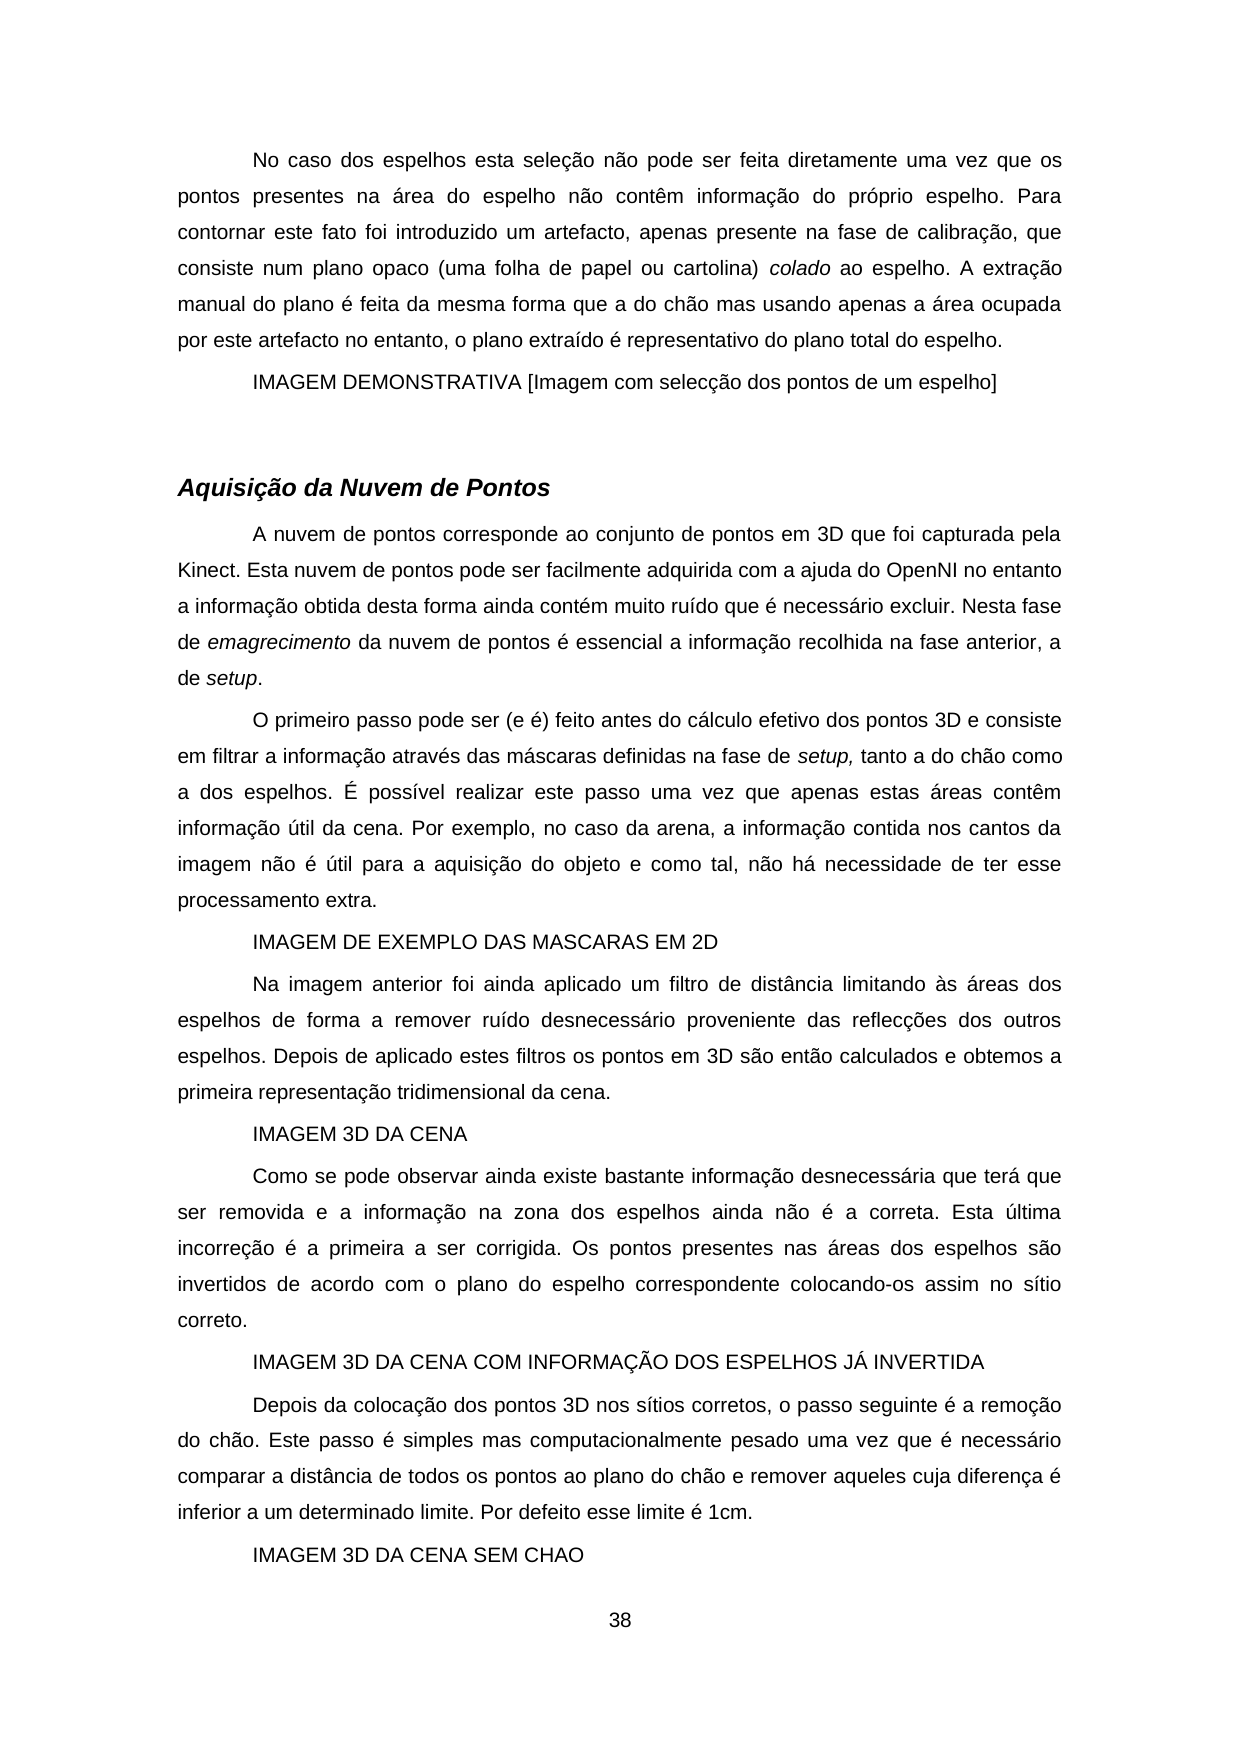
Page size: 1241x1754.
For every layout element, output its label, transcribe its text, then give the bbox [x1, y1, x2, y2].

text IMAGEM 3D DA CENA COM INFORMAÇÃO DOS ESPELHOS JÁ INVERTIDA [177, 1350, 1063, 1374]
text Aquisição da Nuvem de Pontos [177, 473, 1063, 501]
text Depois da colocação dos pontos 3D nos sítios corretos, o passo seguinte é a remoção do chão. Este passo é simples mas computacionalmente pesado uma vez que é necessário comparar a distância de todos os pontos ao plano do chão e remover aqueles cuja diferença é inferior a um determinado limite. Por defeito esse limite é 1cm. [177, 1392, 1063, 1524]
text O primeiro passo pode ser (e é) feito antes do cálculo efetivo dos pontos 3D e consiste em filtrar a informação através das máscaras definidas na fase de setup, tanto a do chão como a dos espelhos. É possível realizar este passo uma vez que apenas estas áreas contêm informação útil da cena. Por exemplo, no caso da arena, a informação contida nos cantos da imagem não é útil para a aquisição do objeto e como tal, não há necessidade de ter esse processamento extra. [177, 708, 1063, 912]
text IMAGEM DEMONSTRATIVA [Imagem com selecção dos pontos de um espelho] [177, 369, 1063, 393]
text IMAGEM 3D DA CENA SEM CHAO [177, 1542, 1063, 1566]
text A nuvem de pontos corresponde ao conjunto de pontos em 3D que foi capturada pela Kinect. Esta nuvem de pontos pode ser facilmente adquirida com a ajuda do OpenNI no entanto a informação obtida desta forma ainda contém muito ruído que é necessário excluir. Nesta fase de emagrecimento da nuvem de pontos é essencial a informação recolhida na fase anterior, a de setup. [177, 522, 1063, 690]
text IMAGEM 3D DA CENA [177, 1122, 1063, 1146]
text No caso dos espelhos esta seleção não pode ser feita diretamente uma vez que os pontos presentes na área do espelho não contêm informação do próprio espelho. Para contornar este fato foi introduzido um artefacto, apenas presente na fase de calibração, que consiste num plano opaco (uma folha de papel ou cartolina) colado ao espelho. A extração manual do plano é feita da mesma forma que a do chão mas usando apenas a área ocupada por este artefacto no entanto, o plano extraído é representativo do plano total do espelho. [177, 148, 1063, 351]
text IMAGEM DE EXEMPLO DAS MASCARAS EM 2D [177, 930, 1063, 954]
text Na imagem anterior foi ainda aplicado um filtro de distância limitando às áreas dos espelhos de forma a remover ruído desnecessário proveniente das reflecções dos outros espelhos. Depois de aplicado estes filtros os pontos em 3D são então calculados e obtemos a primeira representação tridimensional da cena. [177, 972, 1063, 1104]
text Como se pode observar ainda existe bastante informação desnecessária que terá que ser removida e a informação na zona dos espelhos ainda não é a correta. Esta última incorreção é a primeira a ser corrigida. Os pontos presentes nas áreas dos espelhos são invertidos de acordo com o plano do espelho correspondente colocando-os assim no sítio correto. [177, 1164, 1063, 1332]
